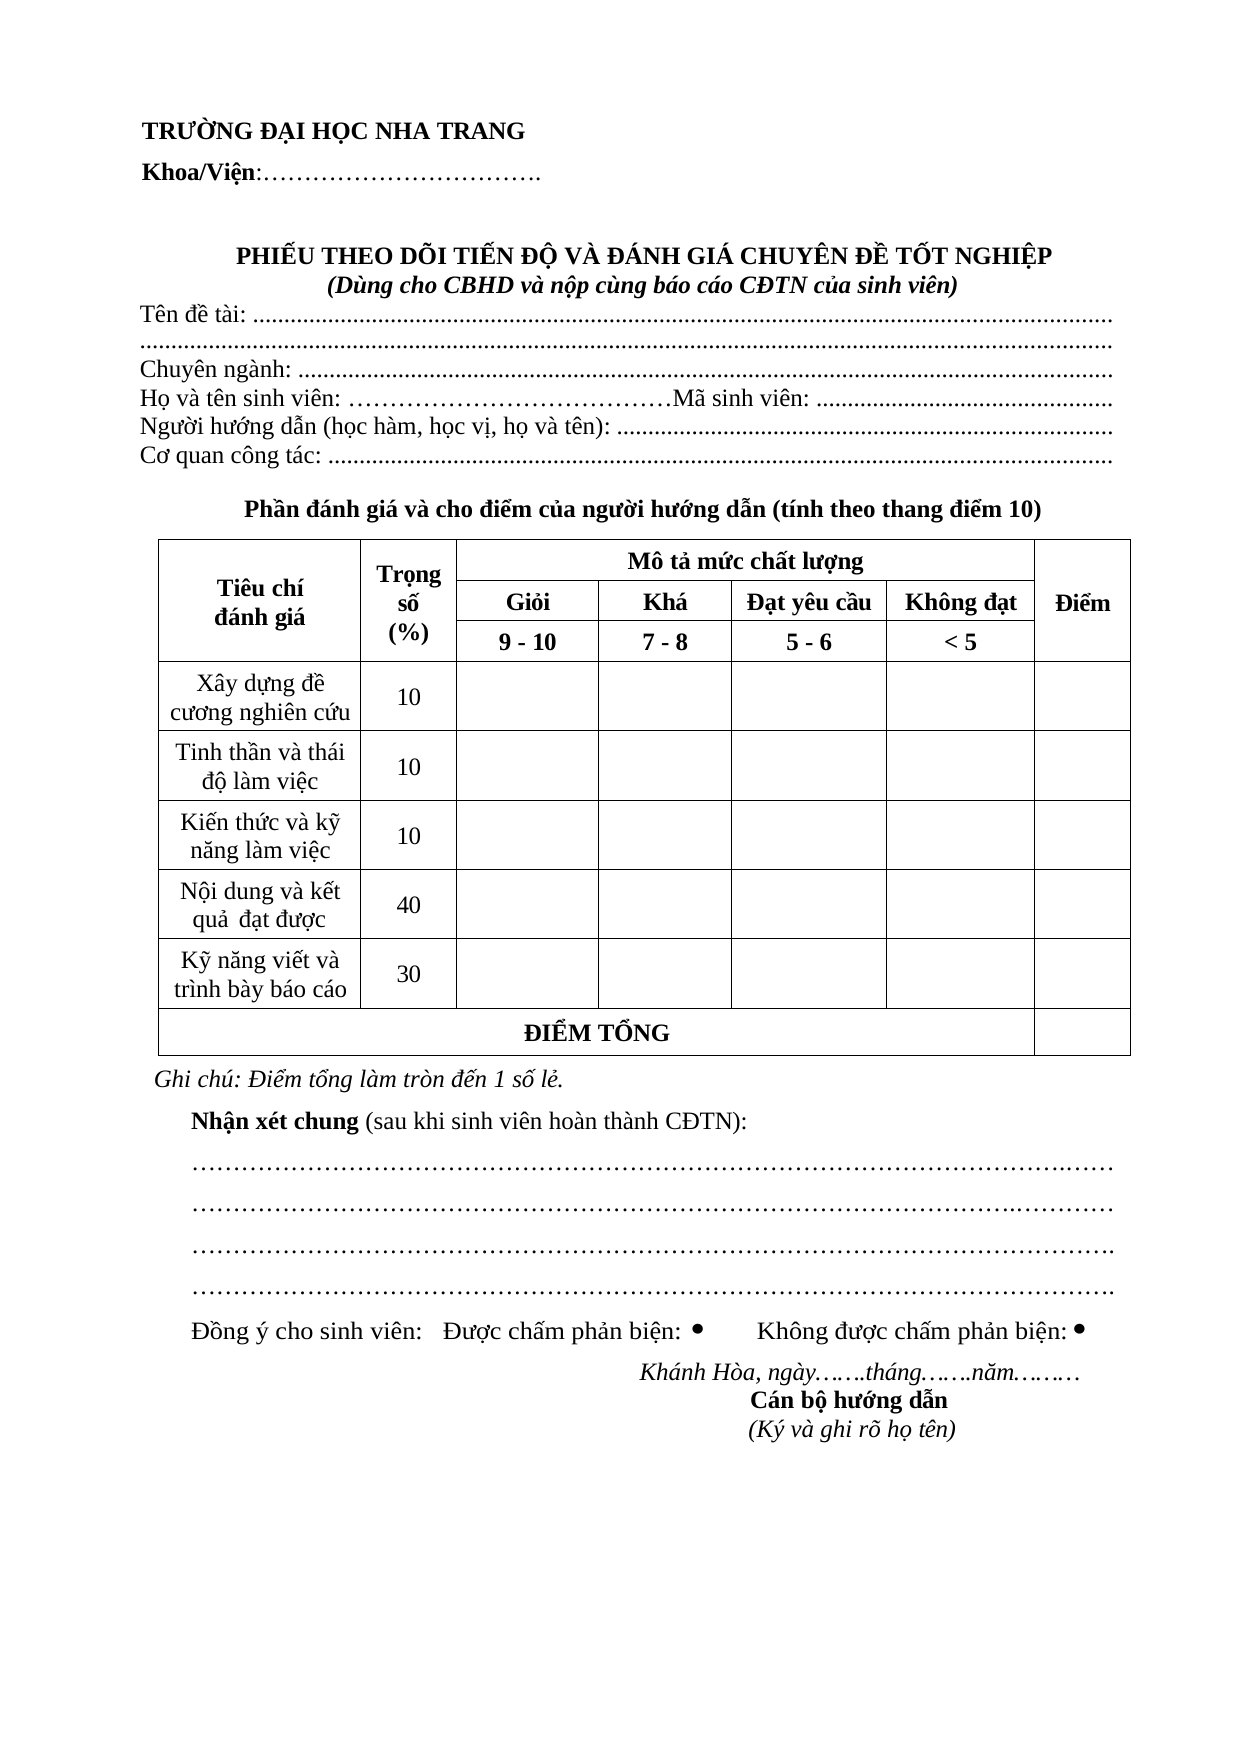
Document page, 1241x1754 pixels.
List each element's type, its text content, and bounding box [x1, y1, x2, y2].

text Phần đánh giá và cho điểm của người hướng dẫn (tính theo thang điểm 10) [139, 494, 1146, 523]
table_cell [887, 731, 1034, 800]
table_cell Giỏi [457, 581, 598, 620]
text Người hướng dẫn (học hàm, học vị, họ và tên): [139, 411, 1146, 440]
text Chuyên ngành: [139, 354, 1146, 383]
table_cell < 5 [887, 621, 1034, 661]
table_cell Tinh thần và thái độ làm việc [159, 731, 360, 800]
text Họ và tên sinh viên: …………………………………Mã sinh viên: [139, 383, 1146, 411]
text …………………………………………………………………………………………….…… [191, 1147, 1146, 1176]
table_cell [732, 662, 886, 730]
table_cell [732, 939, 886, 1008]
table_cell [1035, 939, 1130, 1008]
table_cell [457, 939, 598, 1008]
table_cell [457, 801, 598, 869]
table_cell [1035, 662, 1130, 730]
table_cell [732, 731, 886, 800]
table_cell Đạt yêu cầu [732, 581, 886, 620]
table_cell [1035, 801, 1130, 869]
table_cell [887, 870, 1034, 938]
table_cell 10 [361, 662, 456, 730]
subtitle PHIẾU THEO DÕI TIẾN ĐỘ VÀ ĐÁNH GIÁ CHUYÊN ĐỀ TỐT NGHIỆP [141, 241, 1146, 270]
table_header Trọng số (%) [361, 540, 456, 661]
text (Ký và ghi rõ họ tên) [748, 1414, 1146, 1443]
table_cell [1035, 1009, 1130, 1055]
table_header Điểm [1035, 540, 1130, 661]
table_cell 5 - 6 [732, 621, 886, 661]
table_cell [457, 662, 598, 730]
table_cell [732, 870, 886, 938]
text ……………………………………………………………………………………….………… [191, 1188, 1146, 1217]
table_header Mô tả mức chất lượng [457, 540, 1034, 580]
text Khánh Hòa, ngày…….tháng…….năm……… [639, 1360, 1146, 1386]
table_cell 30 [361, 939, 456, 1008]
table_cell Không đạt [887, 581, 1034, 620]
table_header Tiêu chí đánh giá [159, 540, 360, 661]
table_cell [599, 801, 731, 869]
table_cell [887, 662, 1034, 730]
table_cell [887, 939, 1034, 1008]
table_cell 40 [361, 870, 456, 938]
text Cơ quan công tác: [139, 440, 1146, 469]
table_cell [599, 662, 731, 730]
text …………………………………………………………………………………………………. [191, 1230, 1146, 1258]
table_cell [1035, 870, 1130, 938]
table_cell 9 - 10 [457, 621, 598, 661]
subtitle Cán bộ hướng dẫn [750, 1386, 1146, 1414]
subtitle (Dùng cho CBHD và nộp cùng báo cáo CĐTN của sinh viên) [141, 270, 1146, 299]
table_cell [732, 801, 886, 869]
table_cell ĐIỂM TỔNG [159, 1009, 1034, 1055]
table_cell 7 - 8 [599, 621, 731, 661]
table_cell [599, 939, 731, 1008]
table_cell [1035, 731, 1130, 800]
table_cell [457, 731, 598, 800]
text Tên đề tài: [139, 299, 1146, 327]
table_cell [599, 731, 731, 800]
table_cell Khá [599, 581, 731, 620]
table_cell [457, 870, 598, 938]
table_cell [599, 870, 731, 938]
text Nhận xét chung (sau khi sinh viên hoàn thành CĐTN): [191, 1106, 1146, 1135]
table_cell Kiến thức và kỹ năng làm việc [159, 801, 360, 869]
table_cell [887, 801, 1034, 869]
text Ghi chú: Điểm tổng làm tròn đến 1 số lẻ. [153, 1064, 1146, 1093]
table_cell Kỹ năng viết và trình bày báo cáo [159, 939, 360, 1008]
table_cell Nội dung và kết quả đạt được [159, 870, 360, 938]
table_cell Xây dựng đề cương nghiên cứu [159, 662, 360, 730]
table_cell 10 [361, 731, 456, 800]
table_cell 10 [361, 801, 456, 869]
text …………………………………………………………………………………………………. Đồng ý cho sinh viên: Được chấm phản biện:  Không được chấm phản biện:  [191, 1271, 1122, 1346]
